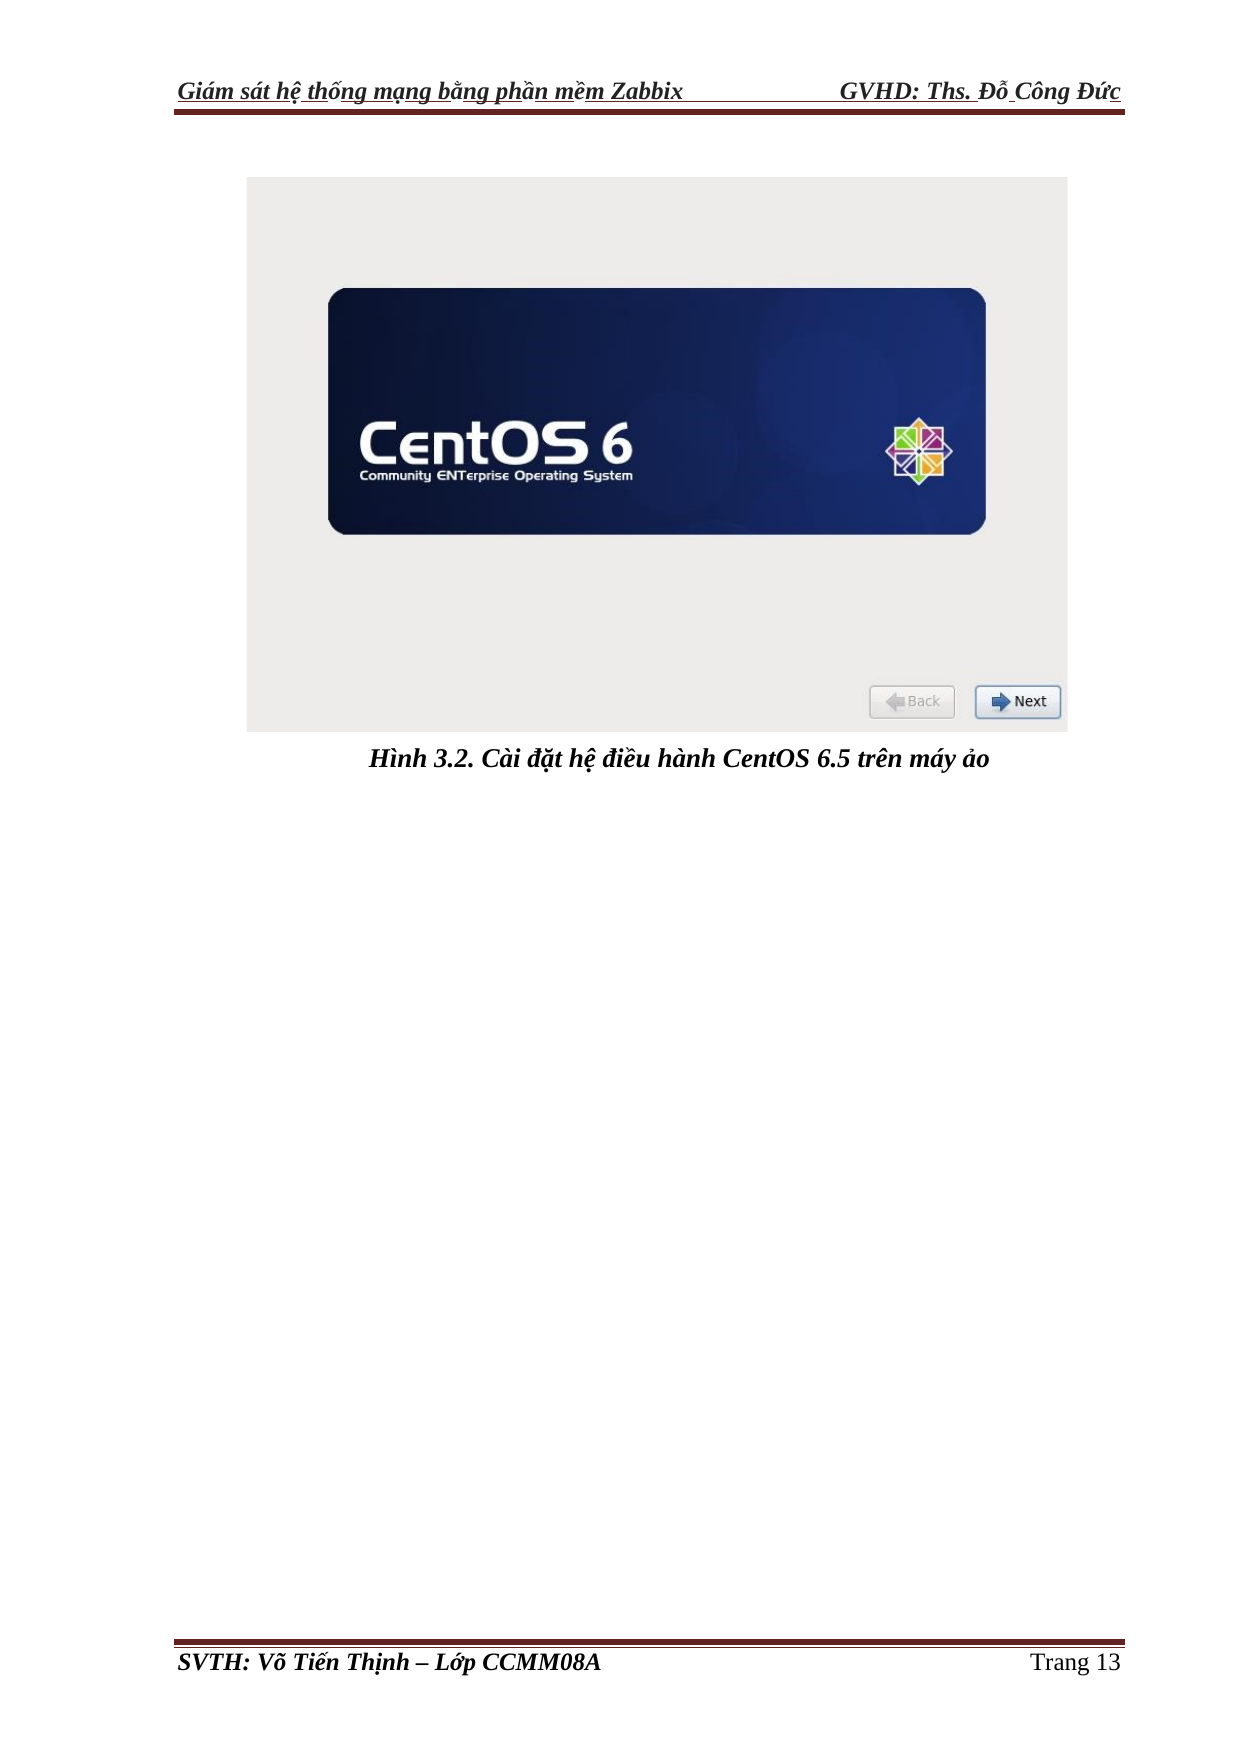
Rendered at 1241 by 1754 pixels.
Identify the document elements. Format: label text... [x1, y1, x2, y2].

subtitle Hình 3.2. Cài đặt hệ điều hành CentOS 6.5 trên máy ảo [368, 742, 1089, 773]
picture [246, 177, 1068, 732]
